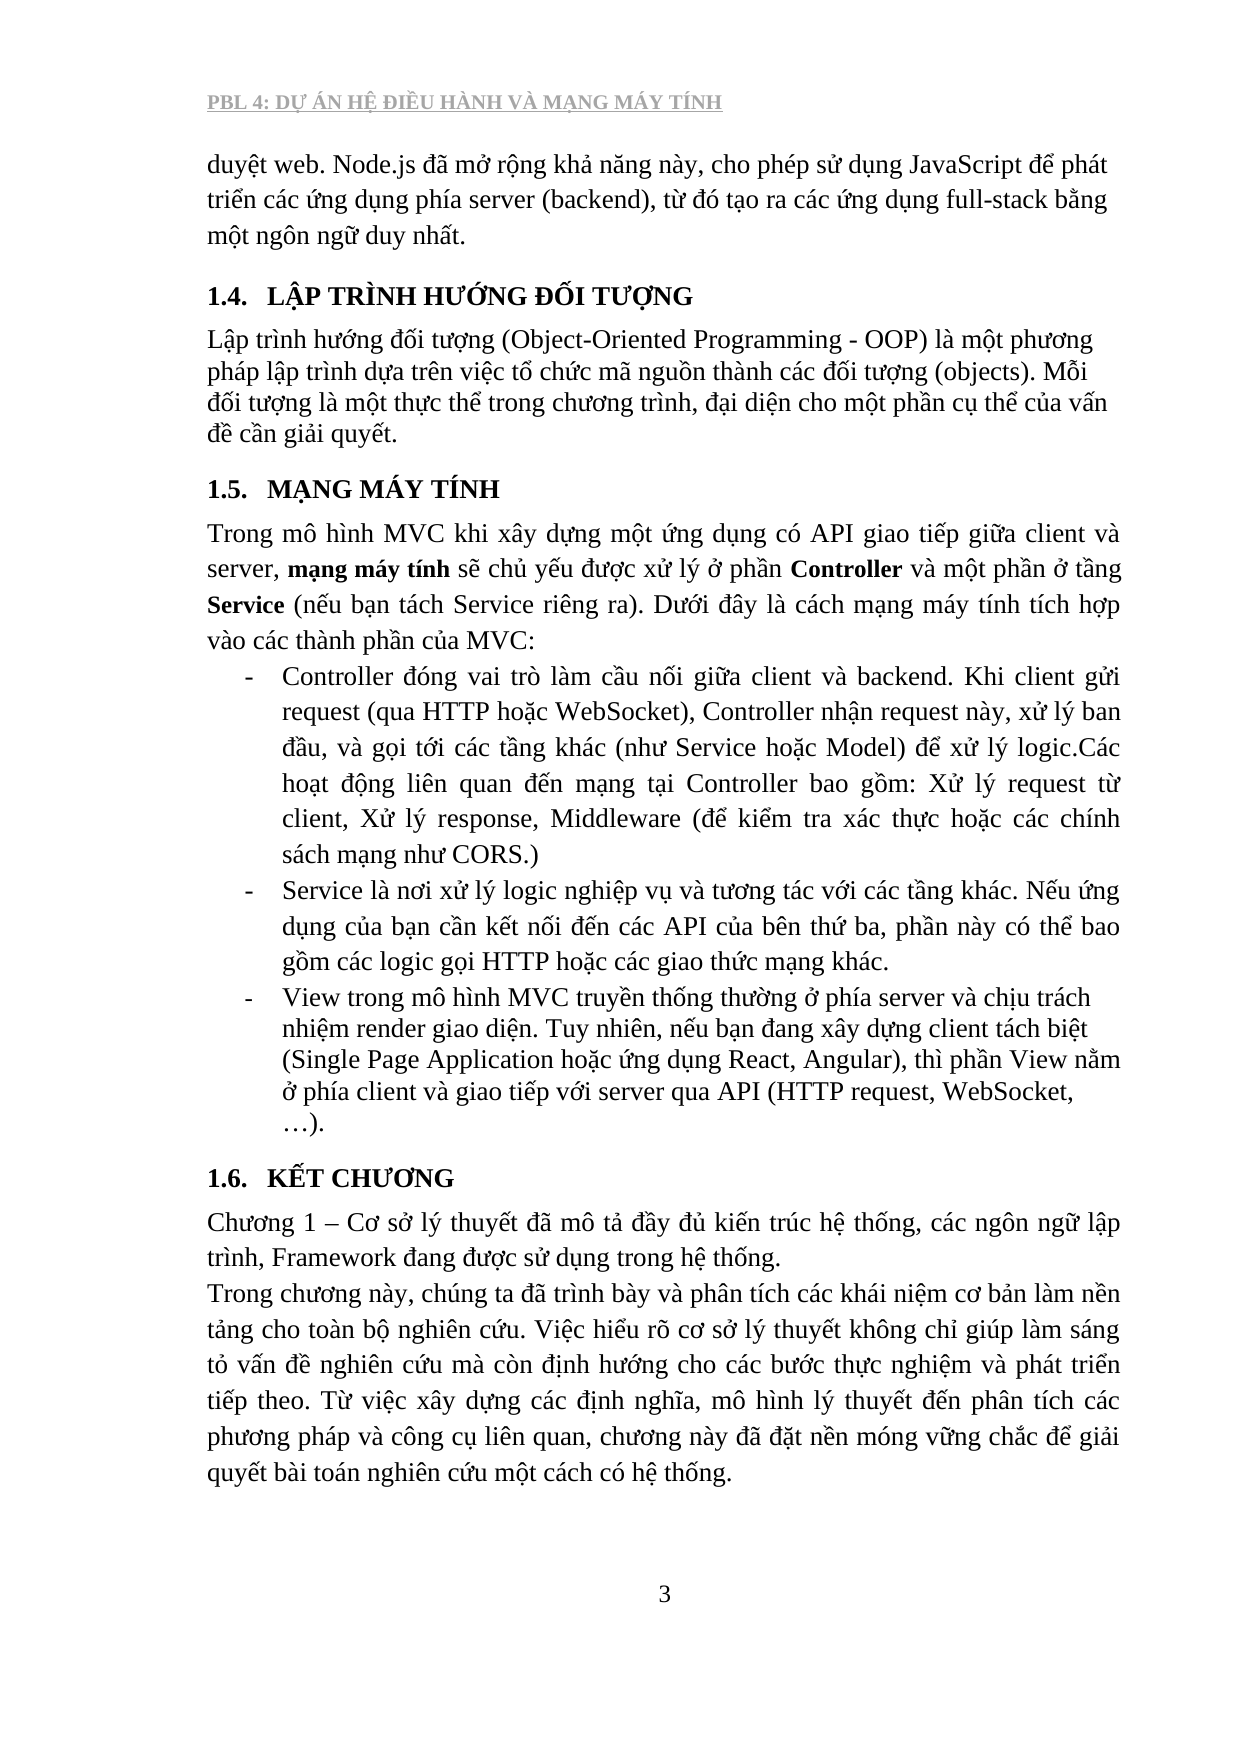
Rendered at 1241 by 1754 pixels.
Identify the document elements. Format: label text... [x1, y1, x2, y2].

subtitle LẬP TRÌNH HƯỚNG ĐỐI TƯỢNG [207, 280, 1122, 311]
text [207, 148, 1122, 250]
list Controller đóng vai trò làm cầu nối giữa client và backend. Khi client gửi request (qua HTTP hoặc WebSocket), Controller nhận request này, xử lý ban đầu, và gọi tới các tầng khác (như Service hoặc Model) để xử lý logic.Các hoạt động liên quan đến mạng tại Controller bao gồm: Xử lý request từ client, Xử lý response, Middleware (để kiểm tra xác thực hoặc các chính sách mạng như CORS.) [244, 660, 1122, 869]
subtitle MẠNG MÁY TÍNH [207, 473, 1122, 504]
list Service là nơi xử lý logic nghiệp vụ và tương tác với các tầng khác. Nếu ứng dụng của bạn cần kết nối đến các API của bên thứ ba, phần này có thể bao gồm các logic gọi HTTP hoặc các giao thức mạng khác. [244, 874, 1122, 977]
text Chương 1 – Cơ sở lý thuyết đã mô tả đầy đủ kiến trúc hệ thống, các ngôn ngữ lập trình, Framework đang được sử dụng trong hệ thống. [207, 1206, 1122, 1272]
subtitle KẾT CHƯƠNG [207, 1162, 1122, 1193]
text Lập trình hướng đối tượng (Object-Oriented Programming - OOP) là một phương pháp lập trình dựa trên việc tổ chức mã nguồn thành các đối tượng (objects). Mỗi đối tượng là một thực thể trong chương trình, đại diện cho một phần cụ thể của vấn đề cần giải quyết. [207, 323, 1122, 448]
list View trong mô hình MVC truyền thống thường ở phía server và chịu trách nhiệm render giao diện. Tuy nhiên, nếu bạn đang xây dựng client tách biệt (Single Page Application hoặc ứng dụng React, Angular), thì phần View nằm ở phía client và giao tiếp với server qua API (HTTP request, WebSocket, …). [244, 981, 1122, 1137]
text Trong chương này, chúng ta đã trình bày và phân tích các khái niệm cơ bản làm nền tảng cho toàn bộ nghiên cứu. Việc hiểu rõ cơ sở lý thuyết không chỉ giúp làm sáng tỏ vấn đề nghiên cứu mà còn định hướng cho các bước thực nghiệm và phát triển tiếp theo. Từ việc xây dựng các định nghĩa, mô hình lý thuyết đến phân tích các phương pháp và công cụ liên quan, chương này đã đặt nền móng vững chắc để giải quyết bài toán nghiên cứu một cách có hệ thống. [207, 1277, 1122, 1487]
text Trong mô hình MVC khi xây dựng một ứng dụng có API giao tiếp giữa client và server, mạng máy tính sẽ chủ yếu được xử lý ở phần Controller và một phần ở tầng Service (nếu bạn tách Service riêng ra). Dưới đây là cách mạng máy tính tích hợp vào các thành phần của MVC: [207, 517, 1122, 655]
